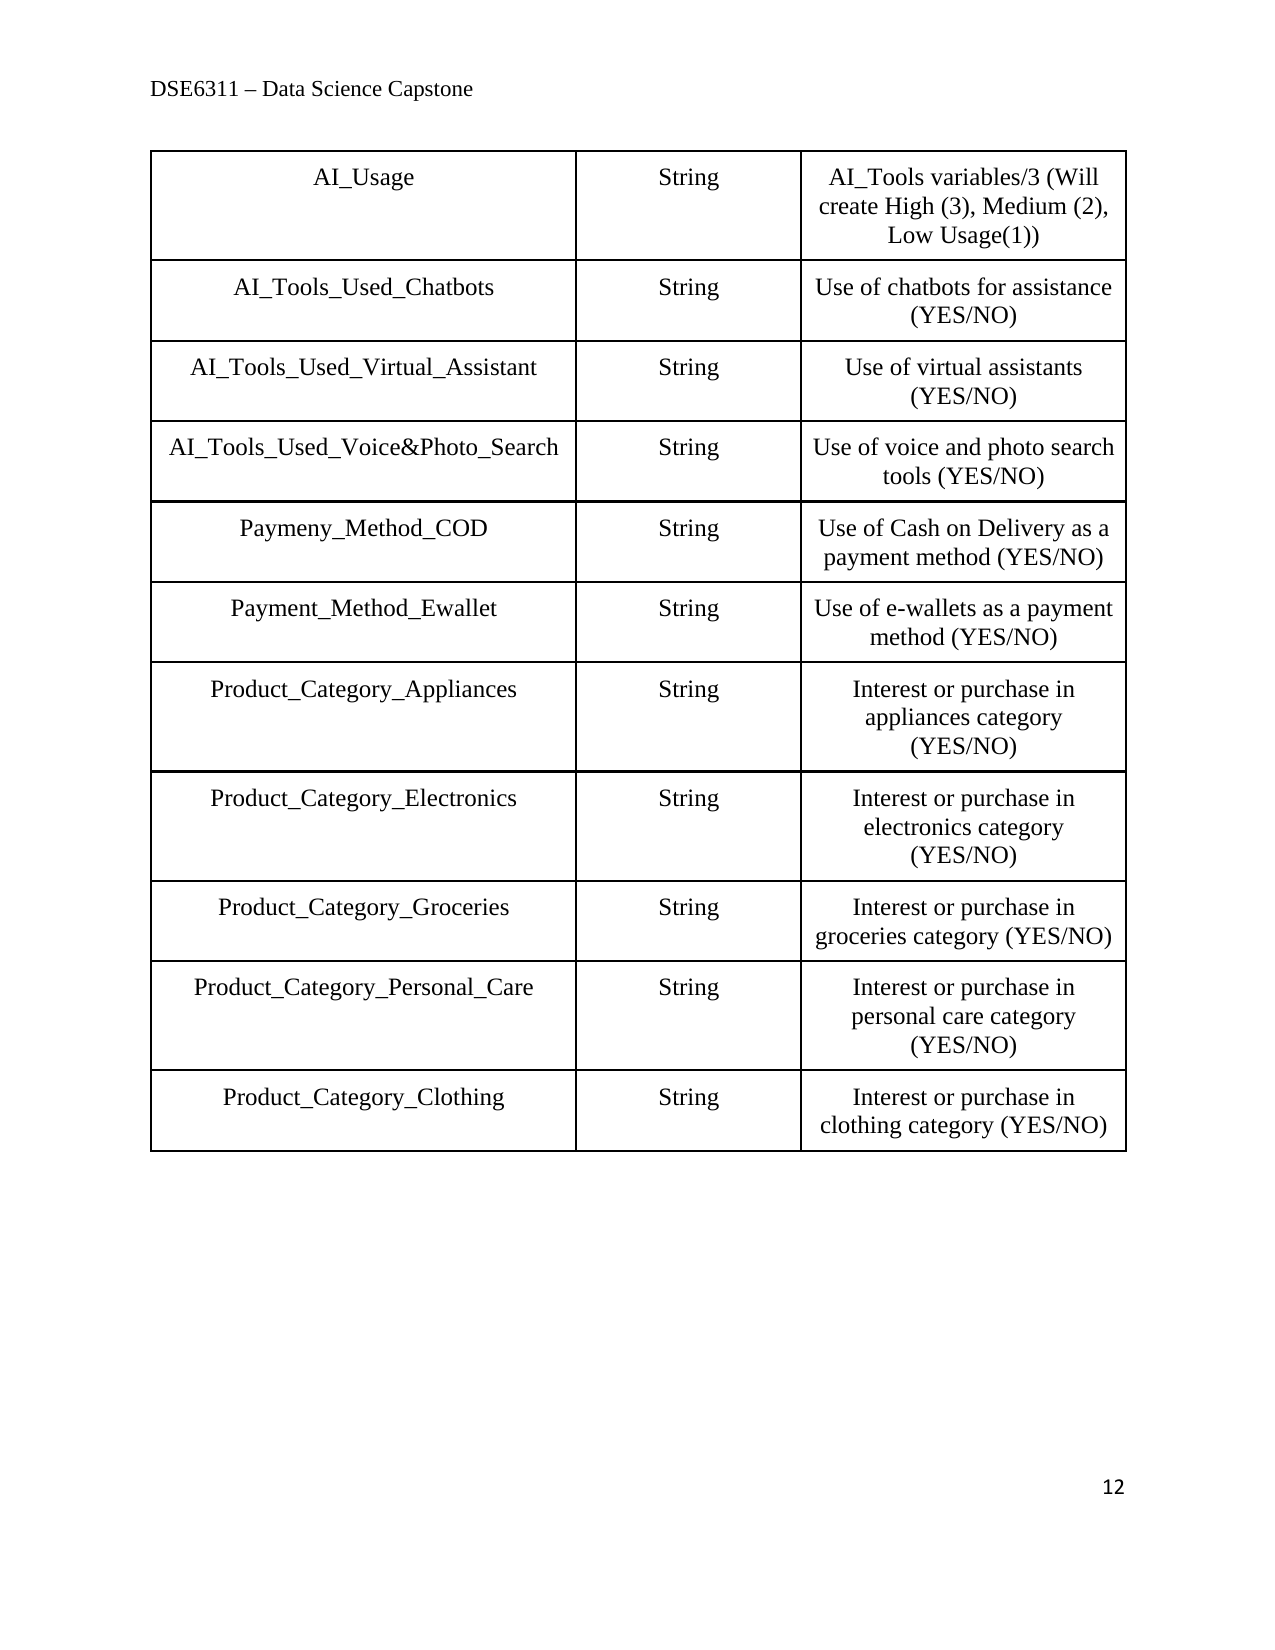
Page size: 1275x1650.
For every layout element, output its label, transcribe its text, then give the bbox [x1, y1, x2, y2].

table_cell String [577, 773, 800, 879]
table_cell String [577, 962, 800, 1069]
table_cell Use of chatbots for assistance (YES/NO) [802, 261, 1125, 339]
table_cell String [577, 503, 800, 581]
table_cell Interest or purchase in clothing category (YES/NO) [802, 1071, 1125, 1149]
table_cell String [577, 1071, 800, 1149]
table_cell Interest or purchase in groceries category (YES/NO) [802, 882, 1125, 960]
table_cell Use of e-wallets as a payment method (YES/NO) [802, 583, 1125, 661]
table_cell String [577, 342, 800, 420]
table_cell Interest or purchase in electronics category (YES/NO) [802, 773, 1125, 879]
table_cell String [577, 583, 800, 661]
table_cell AI_Tools_Used_Virtual_Assistant [152, 342, 575, 420]
table_cell Interest or purchase in appliances category (YES/NO) [802, 663, 1125, 770]
table_cell Product_Category_Personal_Care [152, 962, 575, 1069]
table_cell String [577, 422, 800, 500]
table_cell String [577, 152, 800, 259]
table_cell Product_Category_Clothing [152, 1071, 575, 1149]
table_cell Product_Category_Groceries [152, 882, 575, 960]
table_cell String [577, 663, 800, 770]
table_cell AI_Tools_Used_Voice&Photo_Search [152, 422, 575, 500]
table_cell Product_Category_Appliances [152, 663, 575, 770]
table_cell AI_Tools_Used_Chatbots [152, 261, 575, 339]
table_cell Use of Cash on Delivery as a payment method (YES/NO) [802, 503, 1125, 581]
table_cell Product_Category_Electronics [152, 773, 575, 879]
table_cell Use of virtual assistants (YES/NO) [802, 342, 1125, 420]
table_cell Paymeny_Method_COD [152, 503, 575, 581]
table_cell Interest or purchase in personal care category (YES/NO) [802, 962, 1125, 1069]
table_cell Payment_Method_Ewallet [152, 583, 575, 661]
table_cell String [577, 882, 800, 960]
table_cell String [577, 261, 800, 339]
table_cell Use of voice and photo search tools (YES/NO) [802, 422, 1125, 500]
table_cell AI_Usage [152, 152, 575, 259]
table_cell AI_Tools variables/3 (Will create High (3), Medium (2), Low Usage(1)) [802, 152, 1125, 259]
